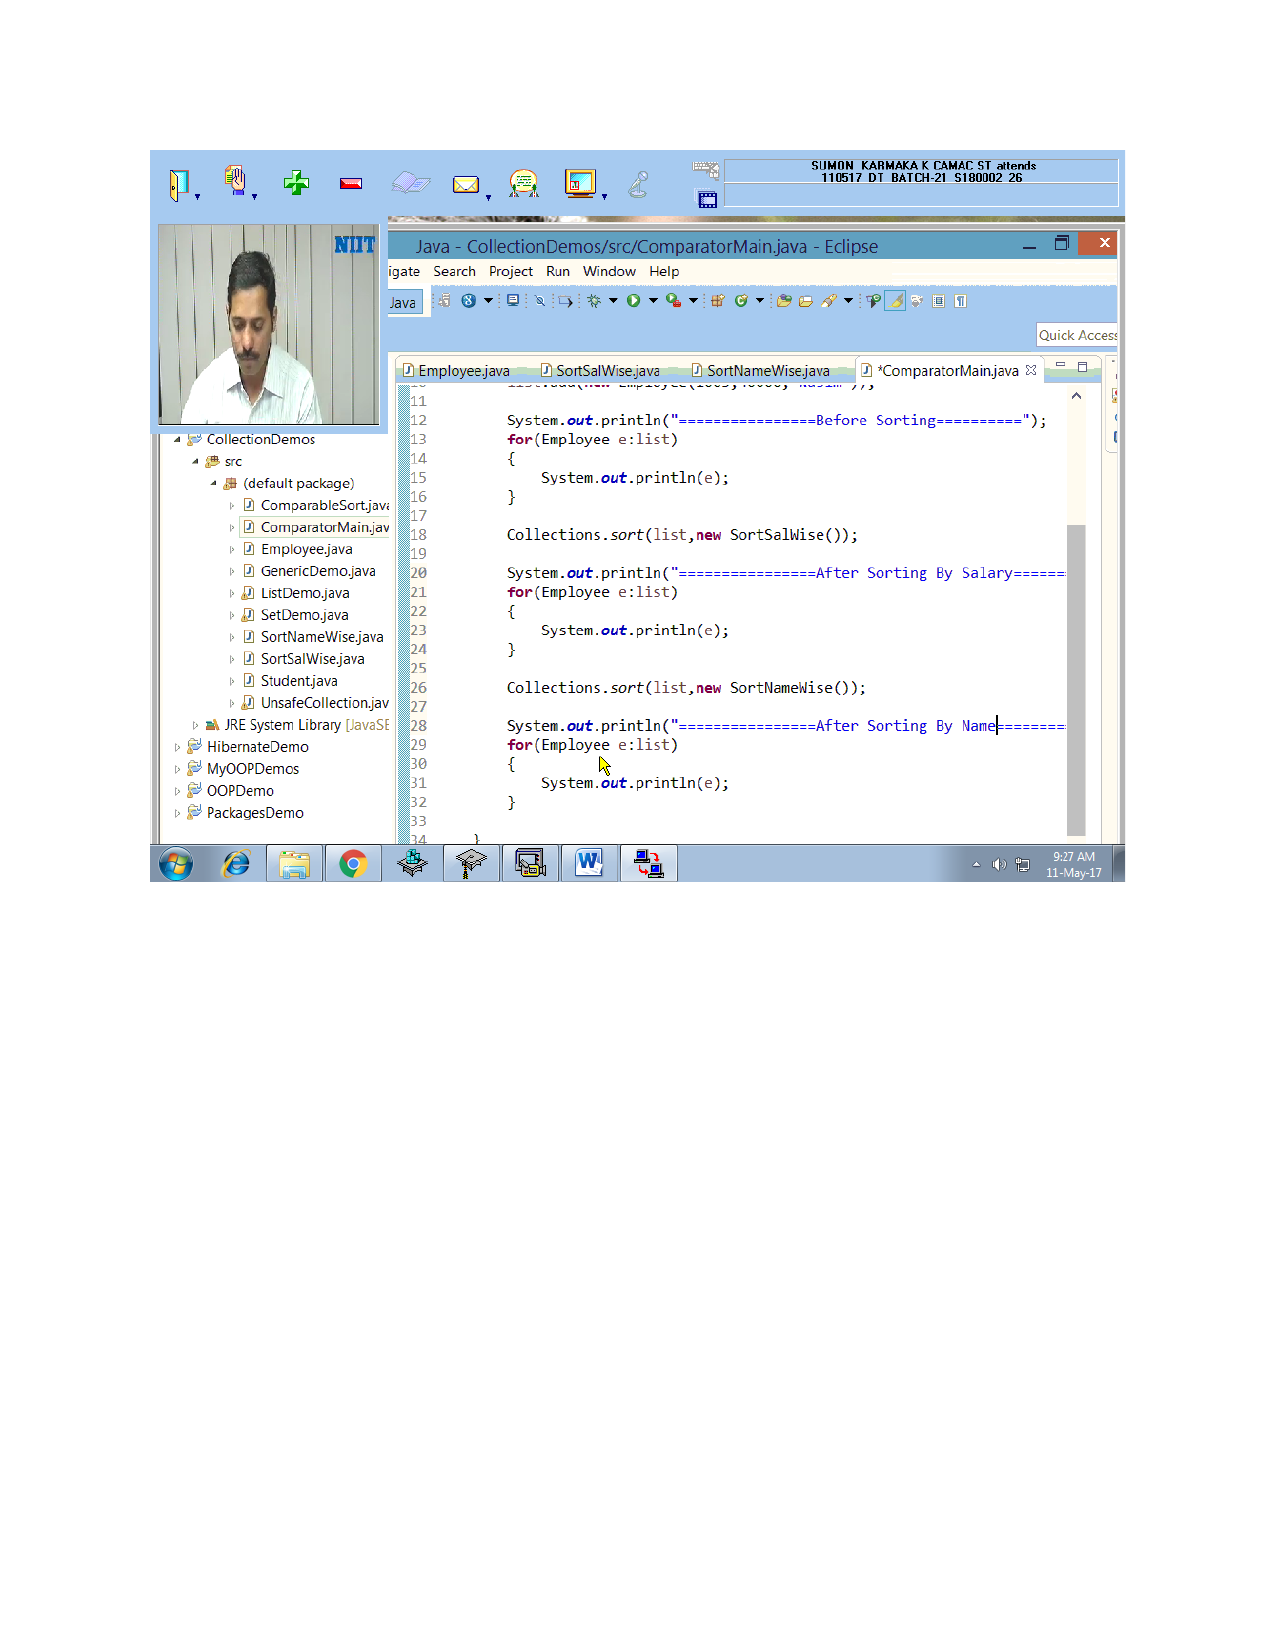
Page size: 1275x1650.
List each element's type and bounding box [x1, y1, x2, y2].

picture [150, 150, 1125, 882]
